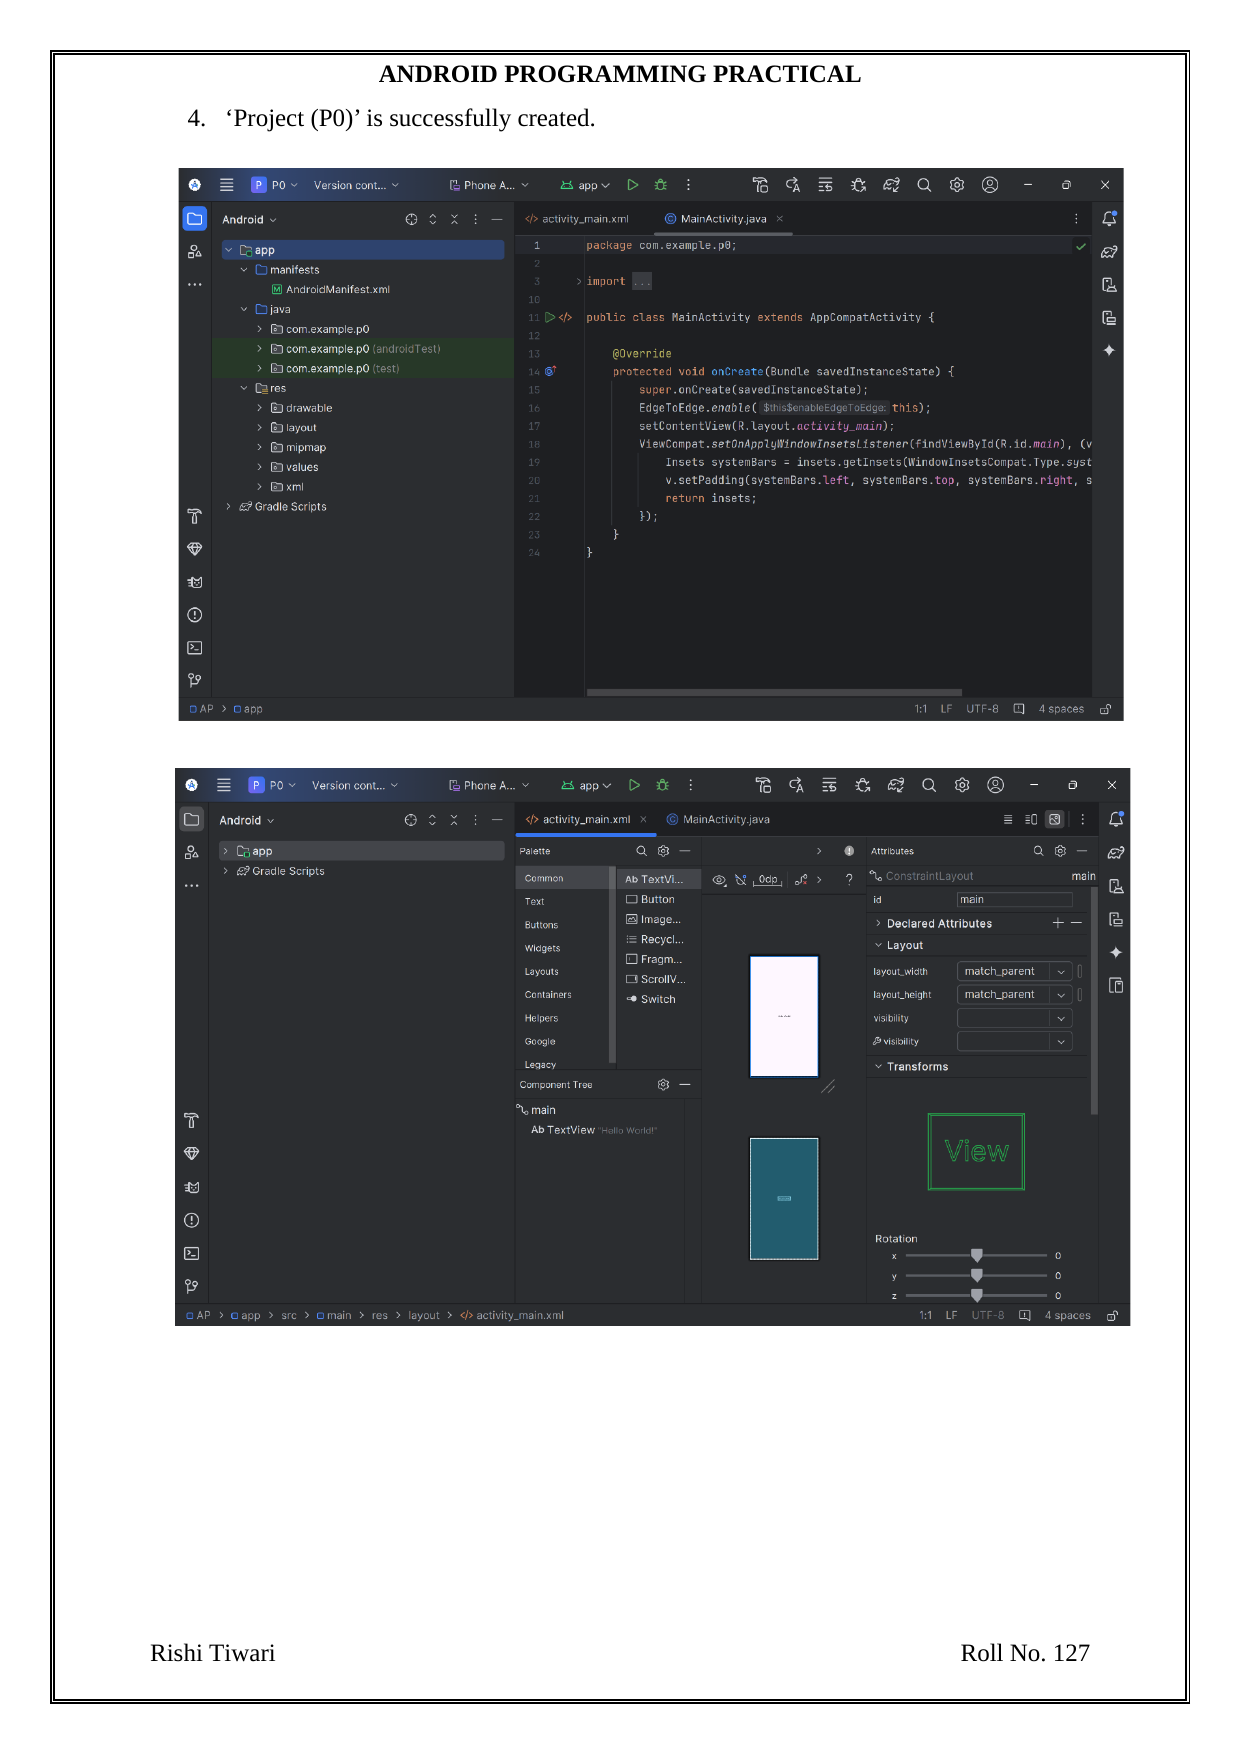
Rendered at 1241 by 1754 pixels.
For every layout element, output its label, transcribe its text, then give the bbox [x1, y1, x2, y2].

picture [175, 768, 1131, 1326]
picture [178, 168, 1124, 721]
list ‘Project (P0)’ is successfully created. [187, 103, 1090, 132]
